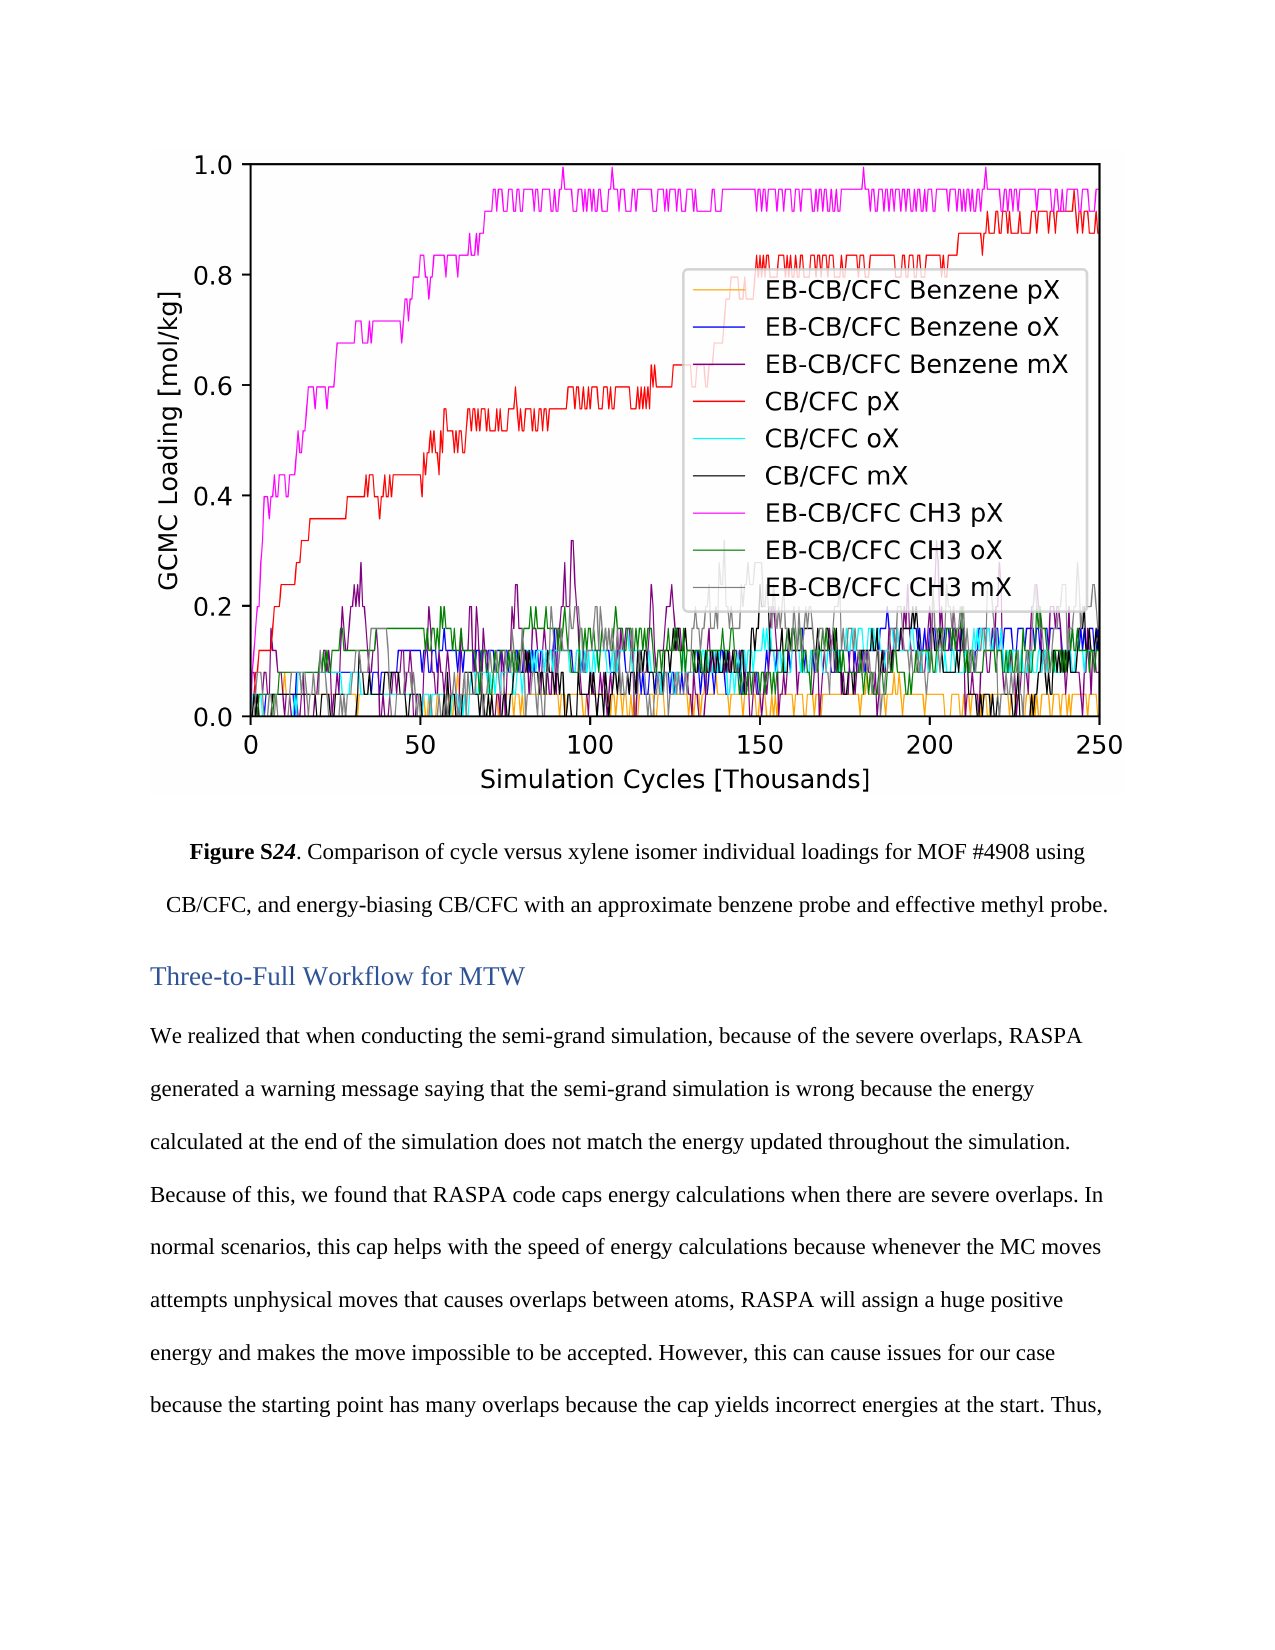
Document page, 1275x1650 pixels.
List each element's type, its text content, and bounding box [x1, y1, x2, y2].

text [150, 1022, 1125, 1418]
picture [150, 150, 1125, 794]
text Figure S24. Comparison of cycle versus xylene isomer individual loadings for MOF #4908 using CB/CFC, and energy-biasing CB/CFC with an approximate benzene probe and effective methyl probe. [150, 838, 1125, 917]
subtitle Three-to-Full Workflow for MTW [150, 960, 1125, 991]
